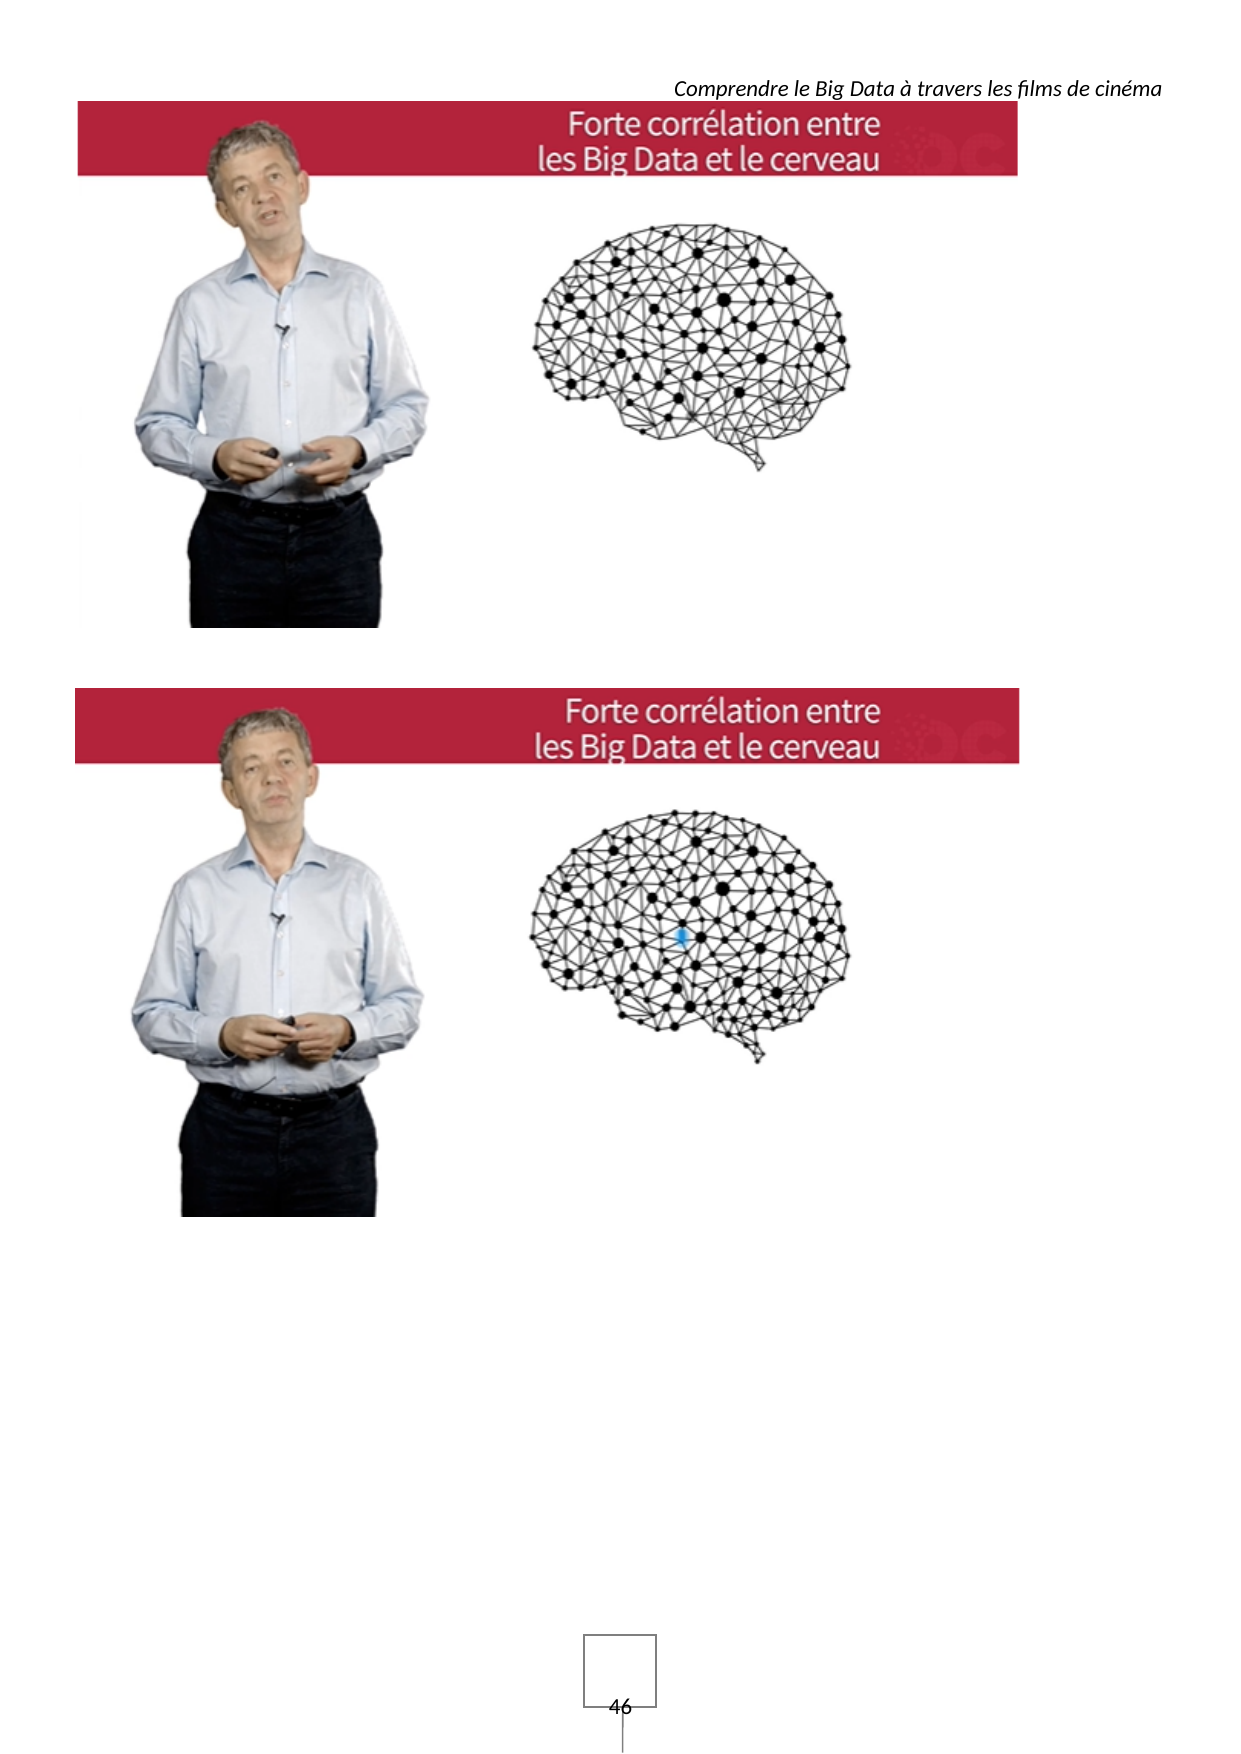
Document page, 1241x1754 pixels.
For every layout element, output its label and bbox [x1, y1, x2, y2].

picture [75, 101, 1021, 628]
picture [75, 688, 1021, 1217]
